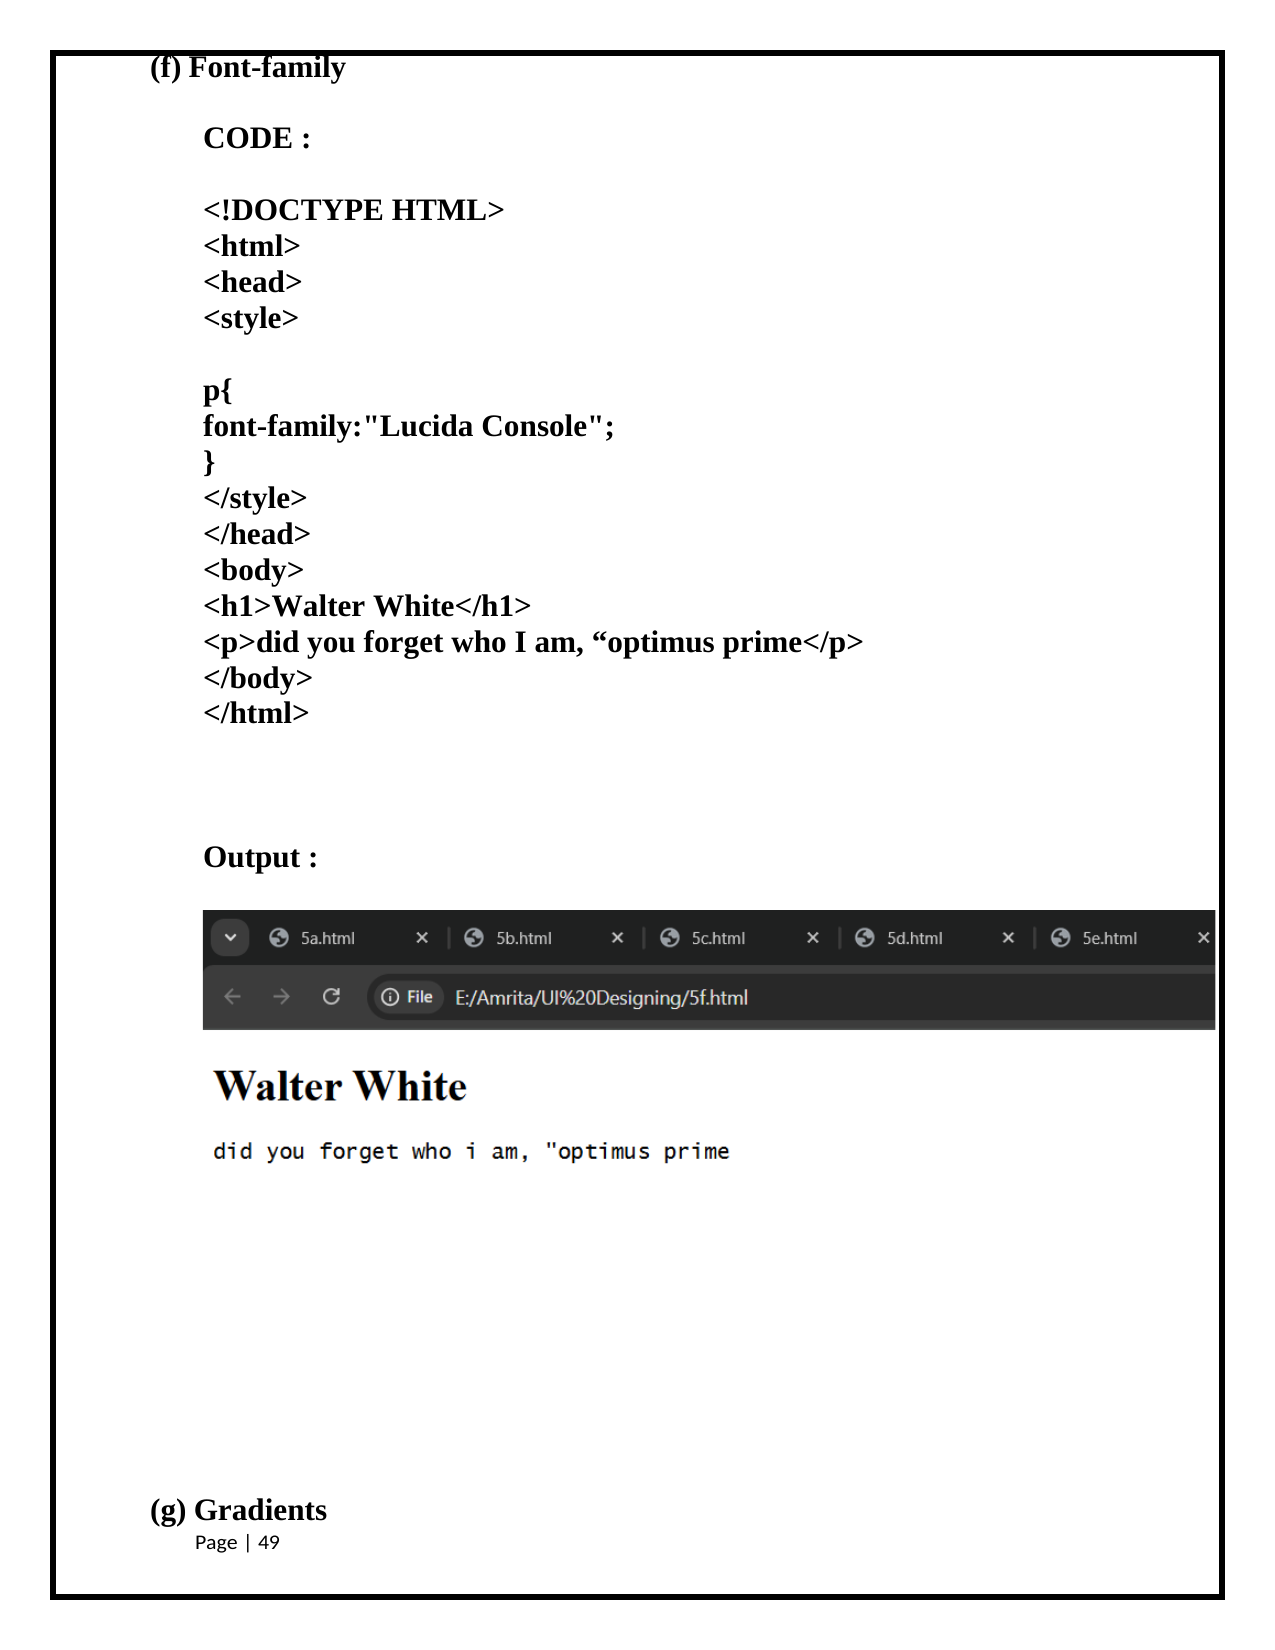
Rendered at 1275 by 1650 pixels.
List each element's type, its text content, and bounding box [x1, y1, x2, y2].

subtitle </style> [203, 479, 1162, 515]
subtitle CODE : [203, 120, 1162, 156]
subtitle p{ [203, 371, 1162, 407]
subtitle <html> [203, 228, 1162, 263]
subtitle } [203, 443, 1162, 479]
subtitle <style> [203, 299, 1162, 335]
subtitle </head> [203, 515, 1162, 551]
subtitle </html> [203, 695, 1162, 731]
subtitle (f) Font-family [150, 56, 1162, 84]
subtitle font-family:"Lucida Console"; [203, 407, 1162, 443]
subtitle (g) Gradients [150, 1491, 1162, 1527]
subtitle <!DOCTYPE HTML> [203, 192, 1162, 228]
subtitle <h1>Walter White</h1> [203, 587, 1162, 623]
subtitle <head> [203, 263, 1162, 299]
subtitle Output : [203, 838, 1162, 874]
subtitle <p>did you forget who I am, “optimus prime</p> [203, 623, 1162, 659]
picture [202, 910, 1216, 1204]
subtitle <body> [203, 551, 1162, 587]
subtitle </body> [203, 659, 1162, 695]
